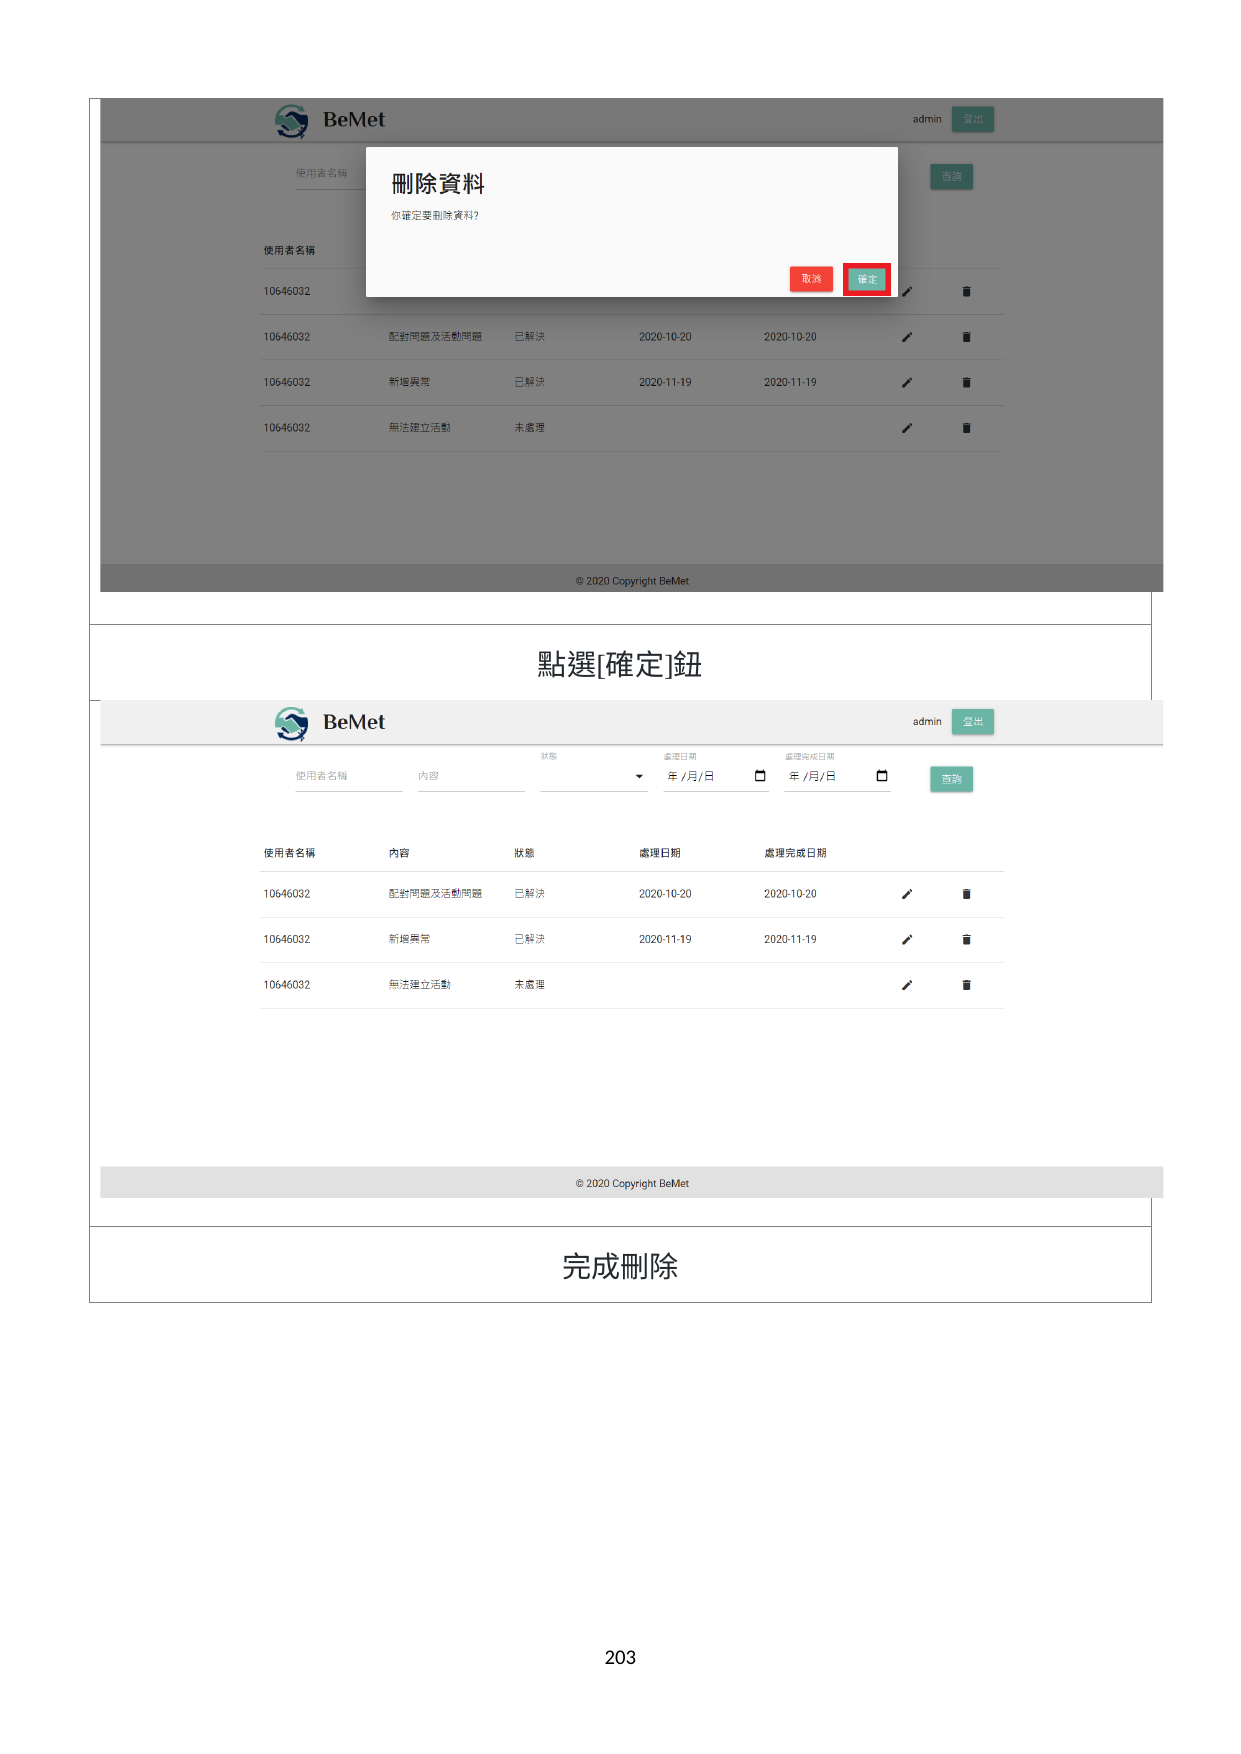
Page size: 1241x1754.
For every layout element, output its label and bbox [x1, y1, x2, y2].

picture [100, 700, 1164, 1198]
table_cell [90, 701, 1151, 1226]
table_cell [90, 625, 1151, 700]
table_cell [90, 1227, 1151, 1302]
picture [100, 98, 1164, 592]
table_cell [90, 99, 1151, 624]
